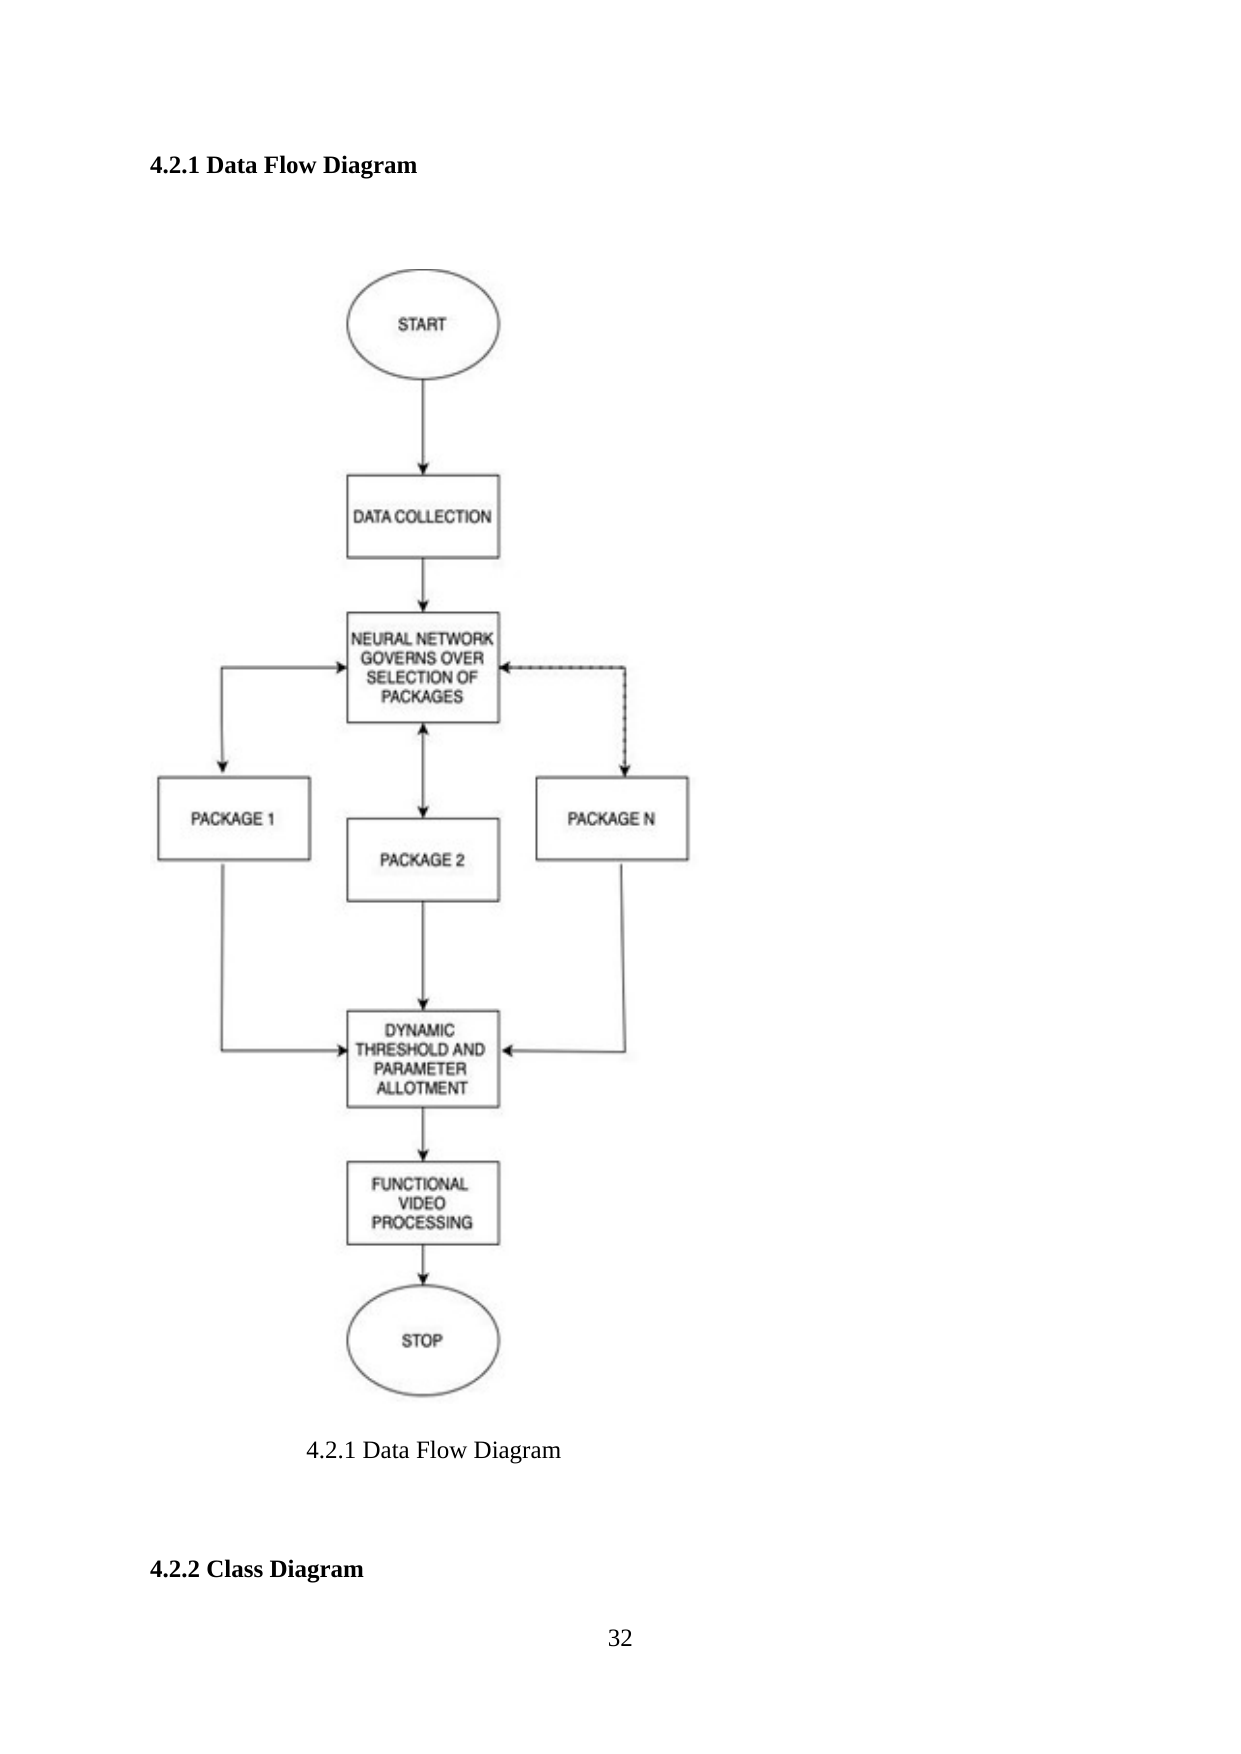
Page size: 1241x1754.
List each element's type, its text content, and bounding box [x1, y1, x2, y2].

text 4.2.1 Data Flow Diagram [150, 1435, 1090, 1464]
picture [150, 269, 700, 1404]
text 4.2.1 Data Flow Diagram [150, 150, 1090, 179]
text 4.2.2 Class Diagram [150, 1554, 1090, 1583]
